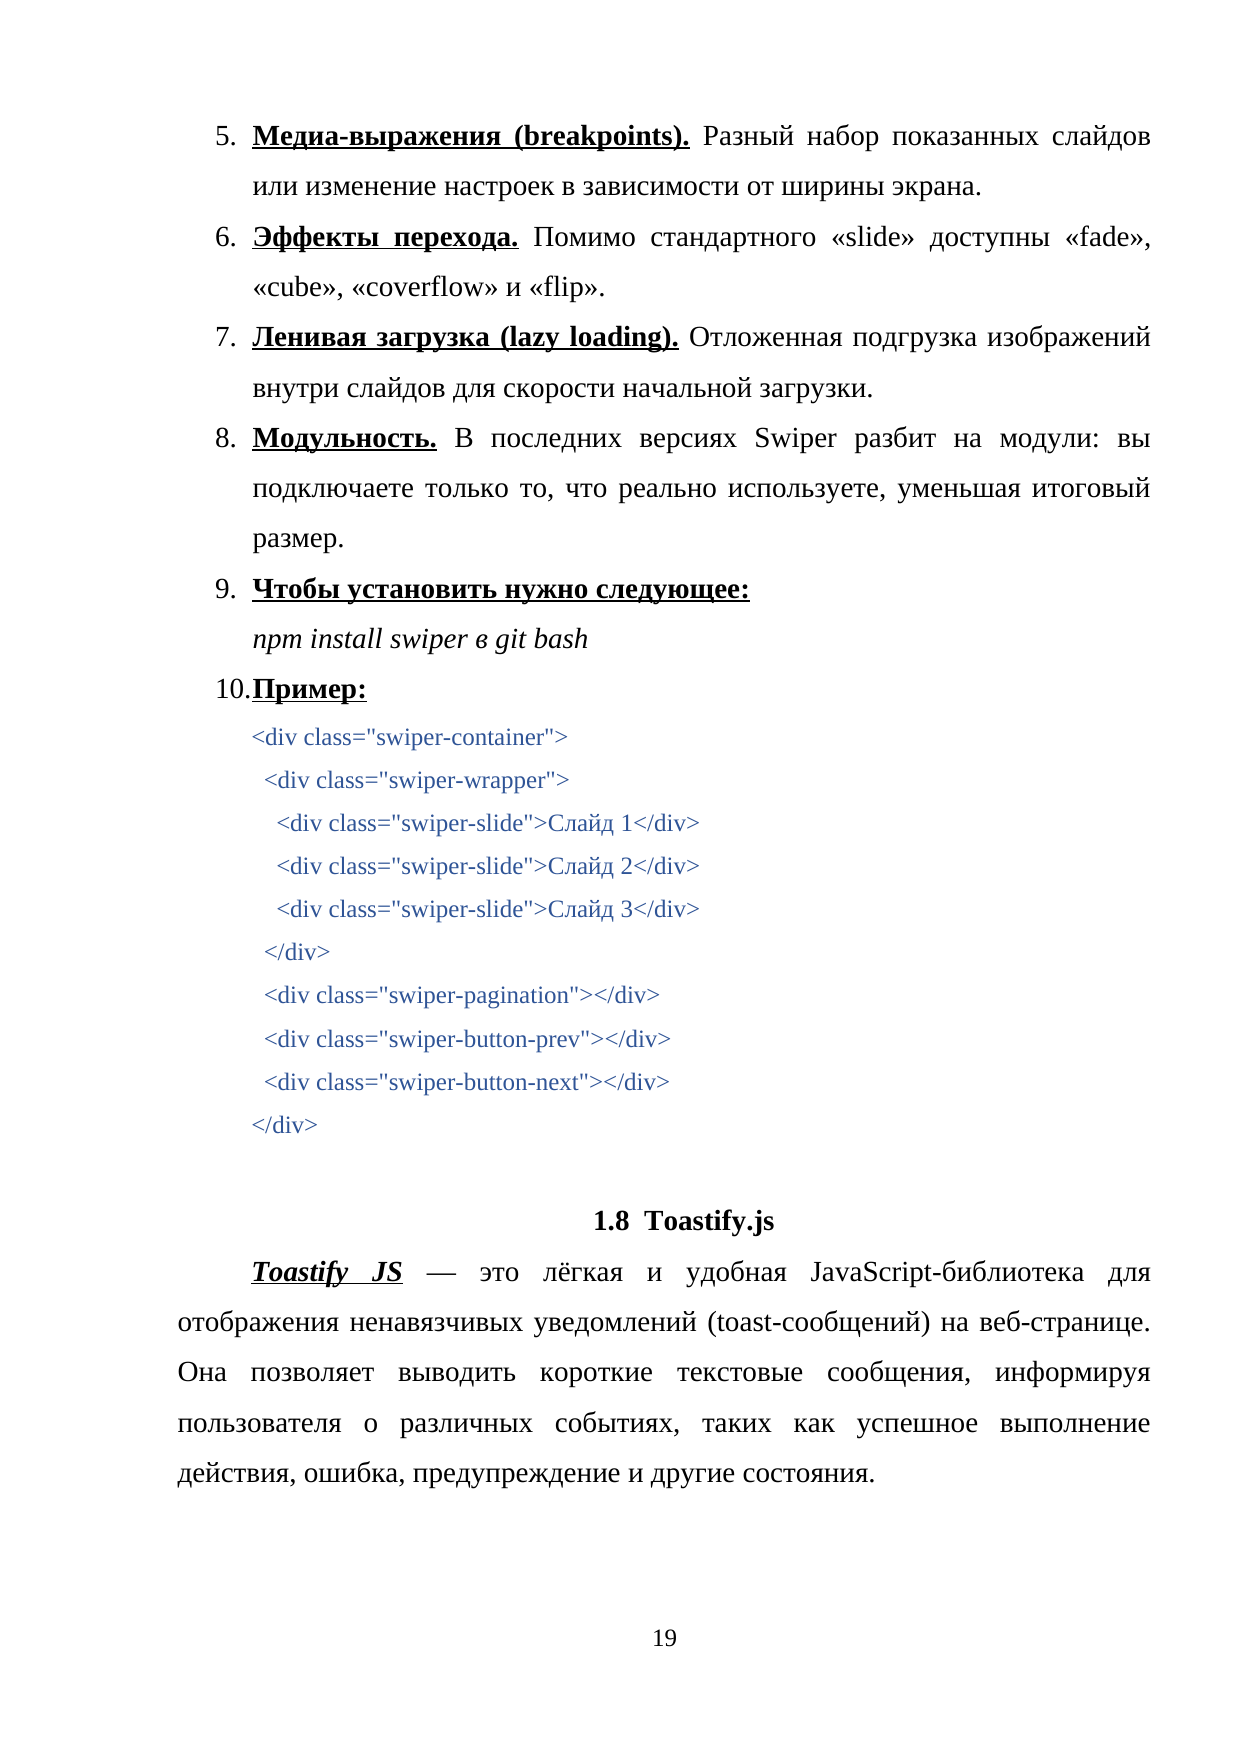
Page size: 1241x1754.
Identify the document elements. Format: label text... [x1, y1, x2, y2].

list npm install swiper в git bash [252, 621, 1152, 655]
text <div class="swiper-button-next"></div> [177, 1067, 1152, 1096]
text <div class="swiper-slide">Слайд 3</div> [177, 894, 1152, 923]
text <div class="swiper-wrapper"> [177, 765, 1152, 794]
text </div> [177, 937, 1152, 966]
text <div class="swiper-container"> [177, 722, 1152, 751]
list Эффекты перехода. Помимо стандартного «slide» доступны «fade», «cube», «coverflow» и «flip». [215, 219, 1152, 303]
list Медиа-выражения (breakpoints). Разный набор показанных слайдов или изменение настроек в зависимости от ширины экрана. [215, 118, 1152, 202]
list Ленивая загрузка (lazy loading). Отложенная подгрузка изображений внутри слайдов для скорости начальной загрузки. [215, 319, 1152, 403]
text <div class="swiper-slide">Слайд 1</div> [177, 808, 1152, 837]
list Пример: [215, 672, 1152, 705]
list Чтобы установить нужно следующее: [215, 571, 1152, 604]
text </div> [177, 1110, 1152, 1139]
list 1.8 Toastify.js [593, 1203, 1152, 1237]
text <div class="swiper-pagination"></div> [177, 981, 1152, 1009]
text <div class="swiper-button-prev"></div> [177, 1024, 1152, 1052]
text Toastify JS — это лёгкая и удобная JavaScript-библиотека для отображения ненавязчивых уведомлений (toast-сообщений) на веб-странице. Она позволяет выводить короткие текстовые сообщения, информируя пользователя о различных событиях, таких как успешное выполнение действия, ошибка, предупреждение и другие состояния. [177, 1254, 1152, 1488]
text <div class="swiper-slide">Слайд 2</div> [177, 851, 1152, 880]
list Модульность. В последних версиях Swiper разбит на модули: вы подключаете только то, что реально используете, уменьшая итоговый размер. [215, 420, 1152, 554]
